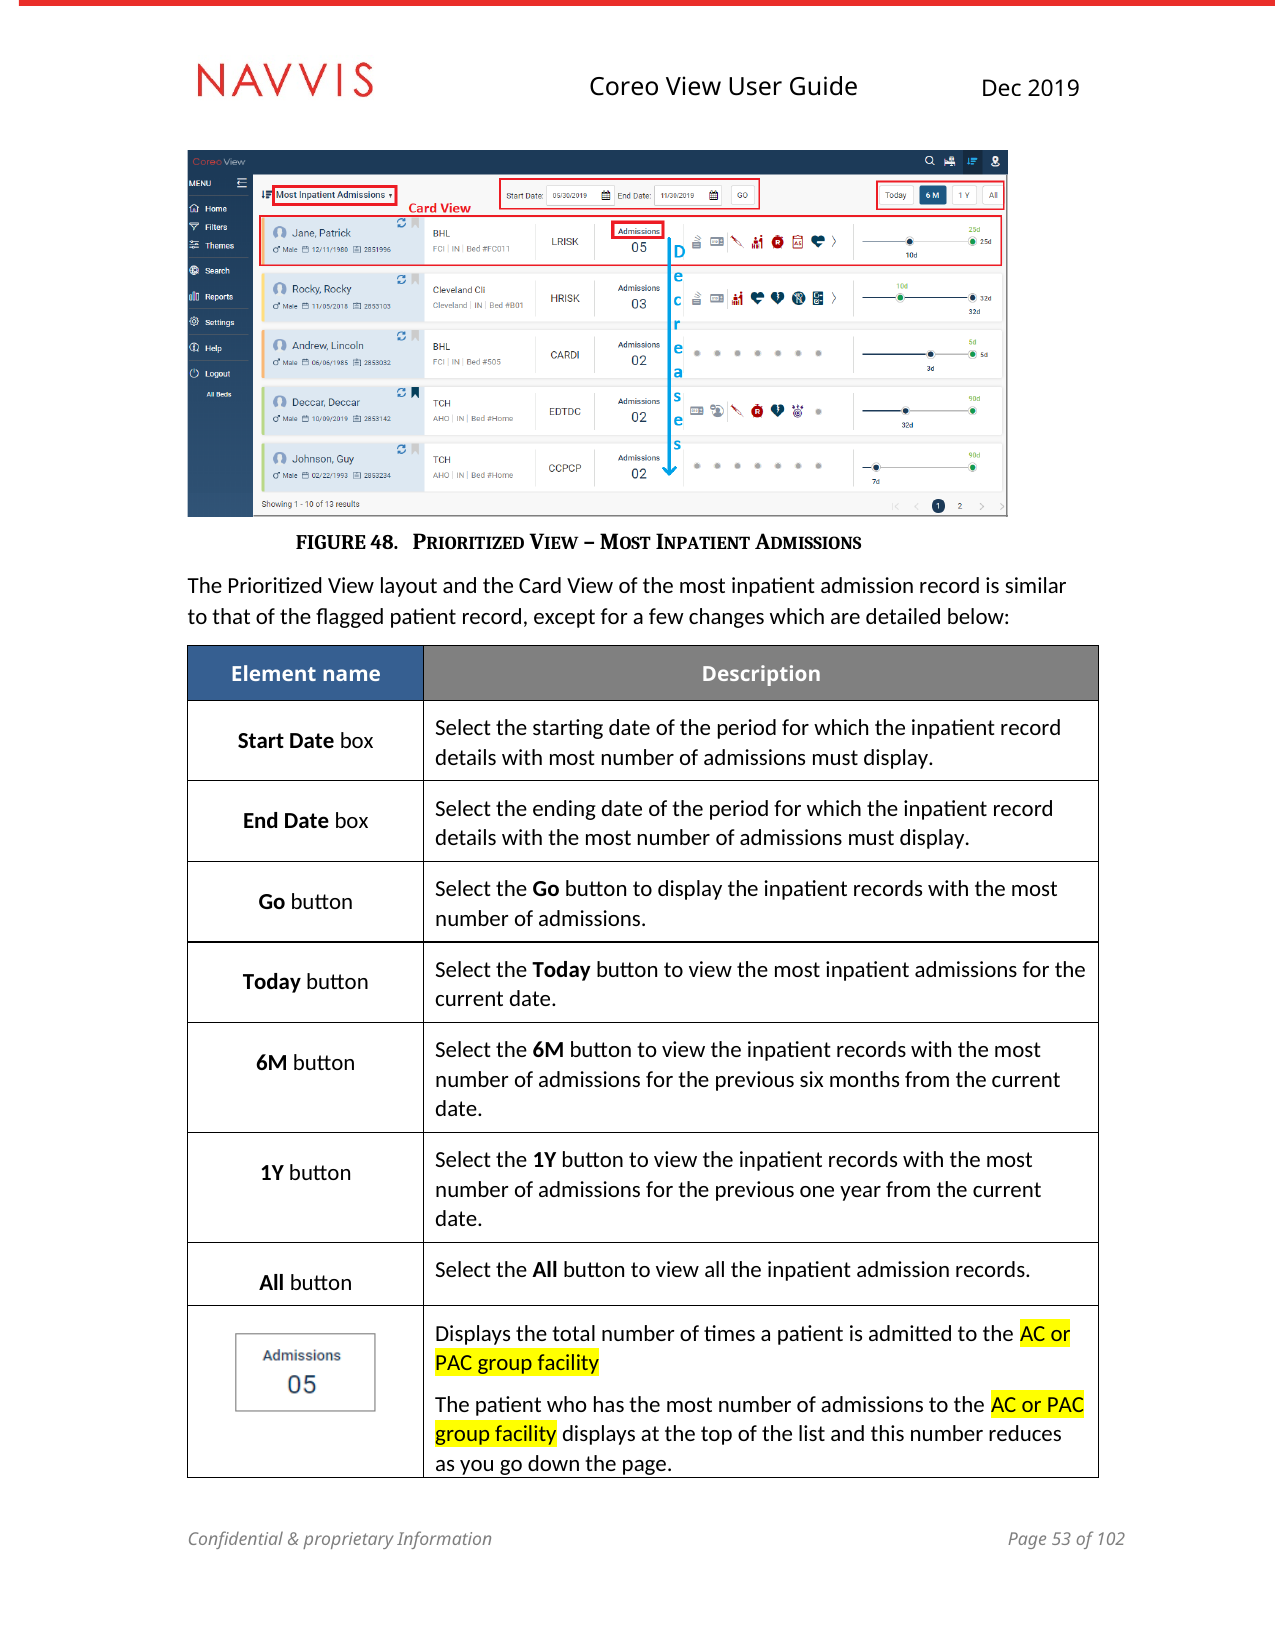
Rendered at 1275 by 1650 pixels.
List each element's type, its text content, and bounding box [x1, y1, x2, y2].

table_cell Go button [188, 862, 423, 941]
picture [187, 150, 1008, 517]
picture [233, 1331, 379, 1415]
table_cell Select the 1Y button to view the inpatient records with the most number of admissions for the previous one year from the current date. [424, 1133, 1098, 1242]
table_header Element name [188, 646, 423, 700]
table_cell Select the ending date of the period for which the inpatient record details with the most number of admissions must display. [424, 781, 1098, 861]
table_cell End Date box [188, 781, 423, 861]
table_cell Select the starting date of the period for which the inpatient record details with most number of admissions must display. [424, 701, 1098, 780]
table_cell Select the Today button to view the most inpatient admissions for the current date. [424, 943, 1098, 1022]
table_header Description [424, 646, 1098, 700]
text Prioritized View – Most Inpatient Admissions [296, 529, 1087, 555]
table_cell Select the All button to view all the inpatient admission records. [424, 1243, 1098, 1305]
table_cell Card View-Admissions [188, 1306, 423, 1477]
text The Prioritized View layout and the Card View of the most inpatient admission record is similar to that of the flagged patient record, except for a few changes which are detailed below: [187, 571, 1087, 630]
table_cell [424, 1306, 1098, 1477]
table_cell Start Date box [188, 701, 423, 780]
table_cell 1Y button [188, 1133, 423, 1242]
table_cell Select the 6M button to view the inpatient records with the most number of admissions for the previous six months from the current date. [424, 1023, 1098, 1132]
table_cell All button [188, 1243, 423, 1305]
picture [187, 55, 383, 104]
table_cell Select the Go button to display the inpatient records with the most number of admissions. [424, 862, 1098, 941]
table_cell 6M button [188, 1023, 423, 1132]
table_cell Today button [188, 943, 423, 1022]
